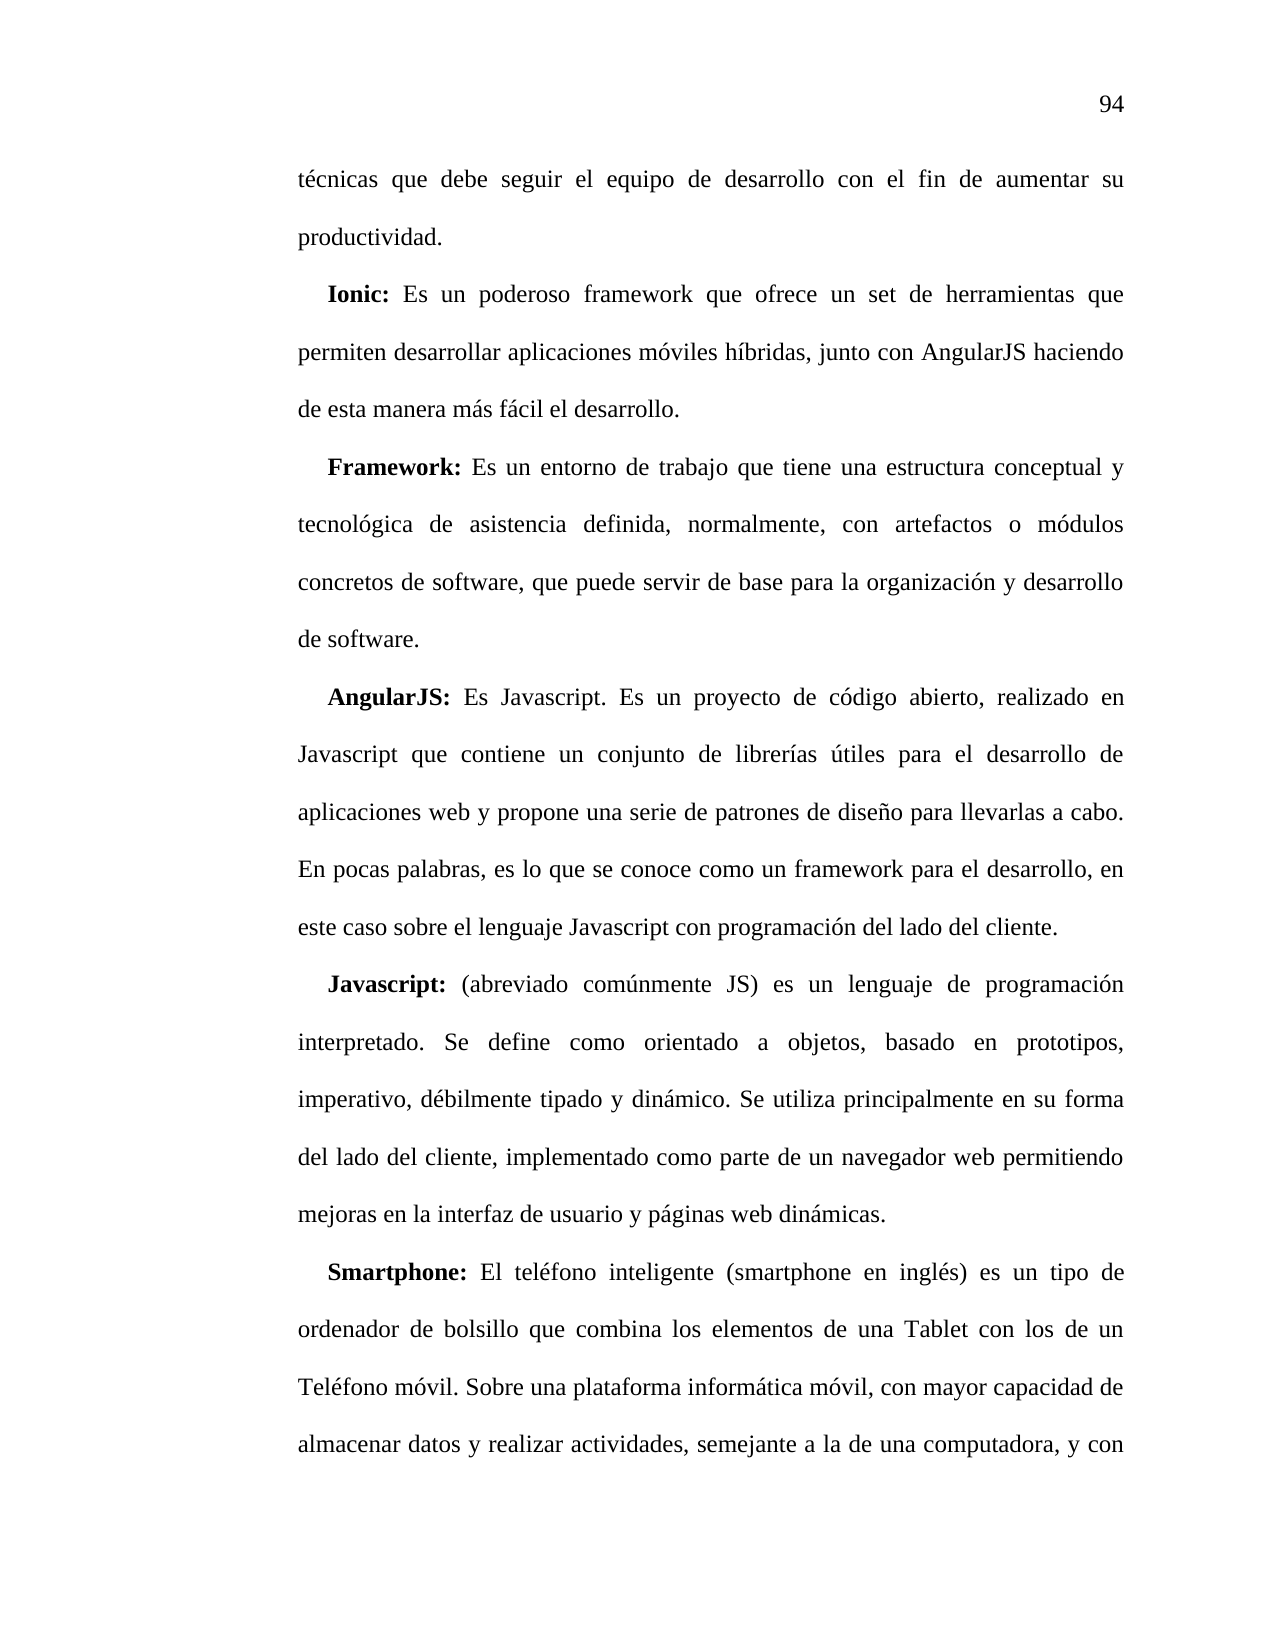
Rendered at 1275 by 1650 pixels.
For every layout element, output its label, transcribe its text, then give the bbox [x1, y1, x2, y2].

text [298, 164, 1125, 251]
text Javascript: (abreviado comúnmente JS) es un lenguaje de programación interpretado. Se define como orientado a objetos, basado en prototipos, imperativo, débilmente tipado y dinámico. Se utiliza principalmente en su forma del lado del cliente, implementado como parte de un navegador web permitiendo mejoras en la interfaz de usuario y páginas web dinámicas. [298, 969, 1125, 1228]
text AngularJS: Es Javascript. Es un proyecto de código abierto, realizado en Javascript que contiene un conjunto de librerías útiles para el desarrollo de aplicaciones web y propone una serie de patrones de diseño para llevarlas a cabo. En pocas palabras, es lo que se conoce como un framework para el desarrollo, en este caso sobre el lenguaje Javascript con programación del lado del cliente. [298, 682, 1125, 941]
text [298, 1257, 1125, 1458]
text Ionic: Es un poderoso framework que ofrece un set de herramientas que permiten desarrollar aplicaciones móviles híbridas, junto con AngularJS haciendo de esta manera más fácil el desarrollo. [298, 279, 1125, 423]
text Framework: Es un entorno de trabajo que tiene una estructura conceptual y tecnológica de asistencia definida, normalmente, con artefactos o módulos concretos de software, que puede servir de base para la organización y desarrollo de software. [298, 452, 1125, 653]
